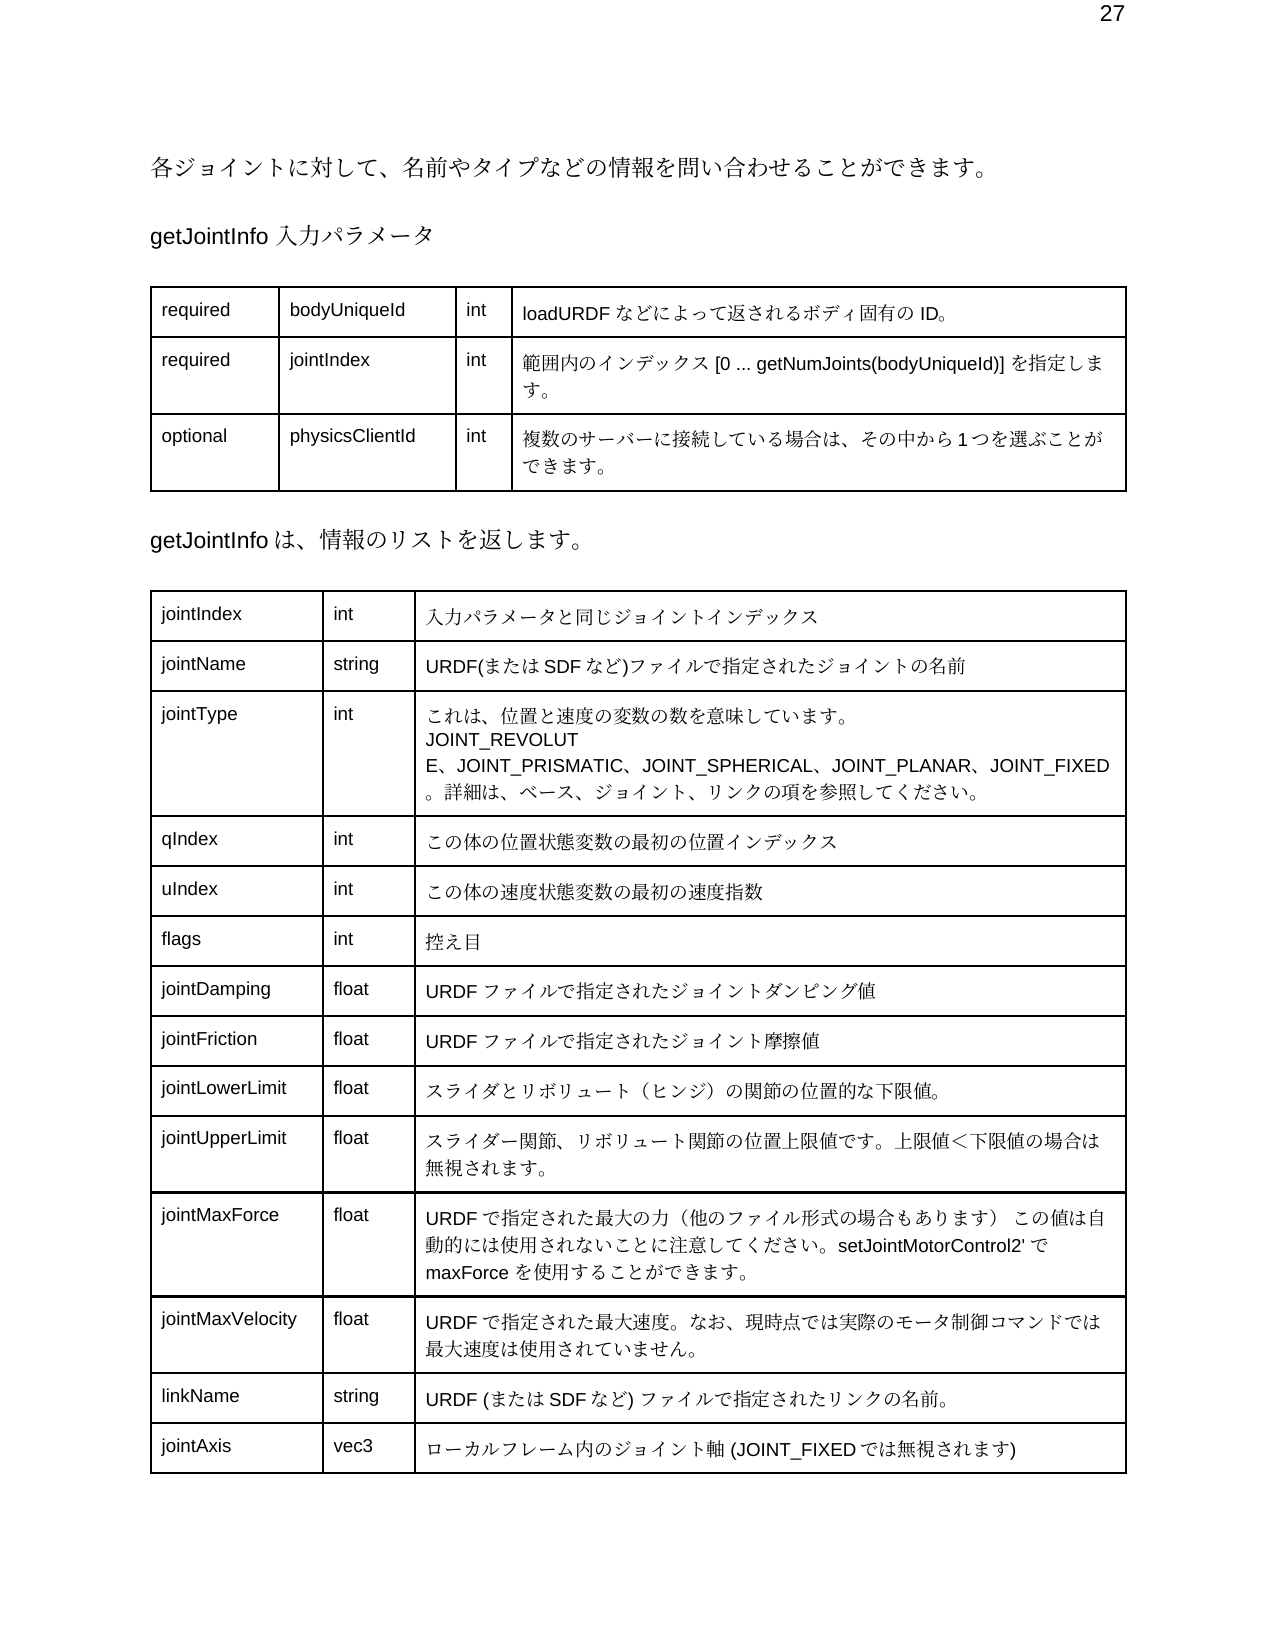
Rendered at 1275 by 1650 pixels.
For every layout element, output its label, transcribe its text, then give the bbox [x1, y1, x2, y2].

table_cell jointMaxForce [152, 1194, 322, 1295]
table_cell optional [152, 415, 278, 490]
table_cell int [324, 917, 414, 965]
table_cell required [152, 338, 278, 413]
table_cell jointDamping [152, 967, 322, 1015]
table_cell URDF で指定された最大速度。なお、現時点では実際のモータ制御コマンドでは最大速度は使用されていません。 [416, 1298, 1125, 1372]
table_header jointIndex [152, 592, 322, 640]
table_cell URDF で指定された最大の力（他のファイル形式の場合もあります） この値は自動的には使用されないことに注意してください。setJointMotorControl2' で maxForce を使用することができます。 [416, 1194, 1125, 1295]
table_cell 複数のサーバーに接続している場合は、その中から1つを選ぶことができます。 [513, 415, 1125, 490]
table_header bodyUniqueId [280, 288, 455, 336]
text getJointInfoは、情報のリストを返します。 [150, 522, 1125, 555]
table_cell jointAxis [152, 1424, 322, 1472]
table_header 入力パラメータと同じジョイントインデックス [416, 592, 1125, 640]
table_cell jointName [152, 642, 322, 690]
table_cell physicsClientId [280, 415, 455, 490]
table_cell int [324, 867, 414, 915]
table_cell float [324, 1067, 414, 1114]
table_cell URDF(またはSDFなど)ファイルで指定されたジョイントの名前 [416, 642, 1125, 690]
table_cell jointType [152, 692, 322, 815]
table_cell この体の位置状態変数の最初の位置インデックス [416, 817, 1125, 865]
table_cell float [324, 967, 414, 1015]
table_cell int [324, 817, 414, 865]
table_cell int [457, 415, 511, 490]
table_cell URDF ファイルで指定されたジョイント摩擦値 [416, 1017, 1125, 1065]
table_cell qIndex [152, 817, 322, 865]
table_cell jointLowerLimit [152, 1067, 322, 1114]
table_header int [324, 592, 414, 640]
table_header int [457, 288, 511, 336]
table_cell flags [152, 917, 322, 965]
table_cell jointIndex [280, 338, 455, 413]
table_cell jointUpperLimit [152, 1117, 322, 1191]
table_cell URDF ファイルで指定されたジョイントダンピング値 [416, 967, 1125, 1015]
table_cell この体の速度状態変数の最初の速度指数 [416, 867, 1125, 915]
table_cell jointMaxVelocity [152, 1298, 322, 1372]
table_header loadURDF などによって返されるボディ固有の ID。 [513, 288, 1125, 336]
table_cell string [324, 642, 414, 690]
table_cell URDF (またはSDFなど) ファイルで指定されたリンクの名前。 [416, 1374, 1125, 1422]
table_cell 控え目 [416, 917, 1125, 965]
table_cell スライダとリボリュート（ヒンジ）の関節の位置的な下限値。 [416, 1067, 1125, 1114]
table_cell スライダー関節、リボリュート関節の位置上限値です。上限値＜下限値の場合は無視されます。 [416, 1117, 1125, 1191]
table_cell int [457, 338, 511, 413]
table_cell float [324, 1117, 414, 1191]
table_cell float [324, 1194, 414, 1295]
table_cell linkName [152, 1374, 322, 1422]
table_cell string [324, 1374, 414, 1422]
table_cell int [324, 692, 414, 815]
table_cell これは、位置と速度の変数の数を意味しています。 JOINT_REVOLUTE、JOINT_PRISMATIC、JOINT_SPHERICAL、JOINT_PLANAR、JOINT_FIXED。詳細は、ベース、ジョイント、リンクの項を参照してください。 [416, 692, 1125, 815]
table_cell float [324, 1017, 414, 1065]
table_cell vec3 [324, 1424, 414, 1472]
text getJointInfo 入力パラメータ [150, 218, 1125, 251]
table_header required [152, 288, 278, 336]
table_cell 範囲内のインデックス [0 ... getNumJoints(bodyUniqueId)] を指定します。 [513, 338, 1125, 413]
table_cell ローカルフレーム内のジョイント軸 (JOINT_FIXEDでは無視されます) [416, 1424, 1125, 1472]
text 各ジョイントに対して、名前やタイプなどの情報を問い合わせることができます。 [150, 150, 1125, 183]
table_cell float [324, 1298, 414, 1372]
table_cell uIndex [152, 867, 322, 915]
table_cell jointFriction [152, 1017, 322, 1065]
